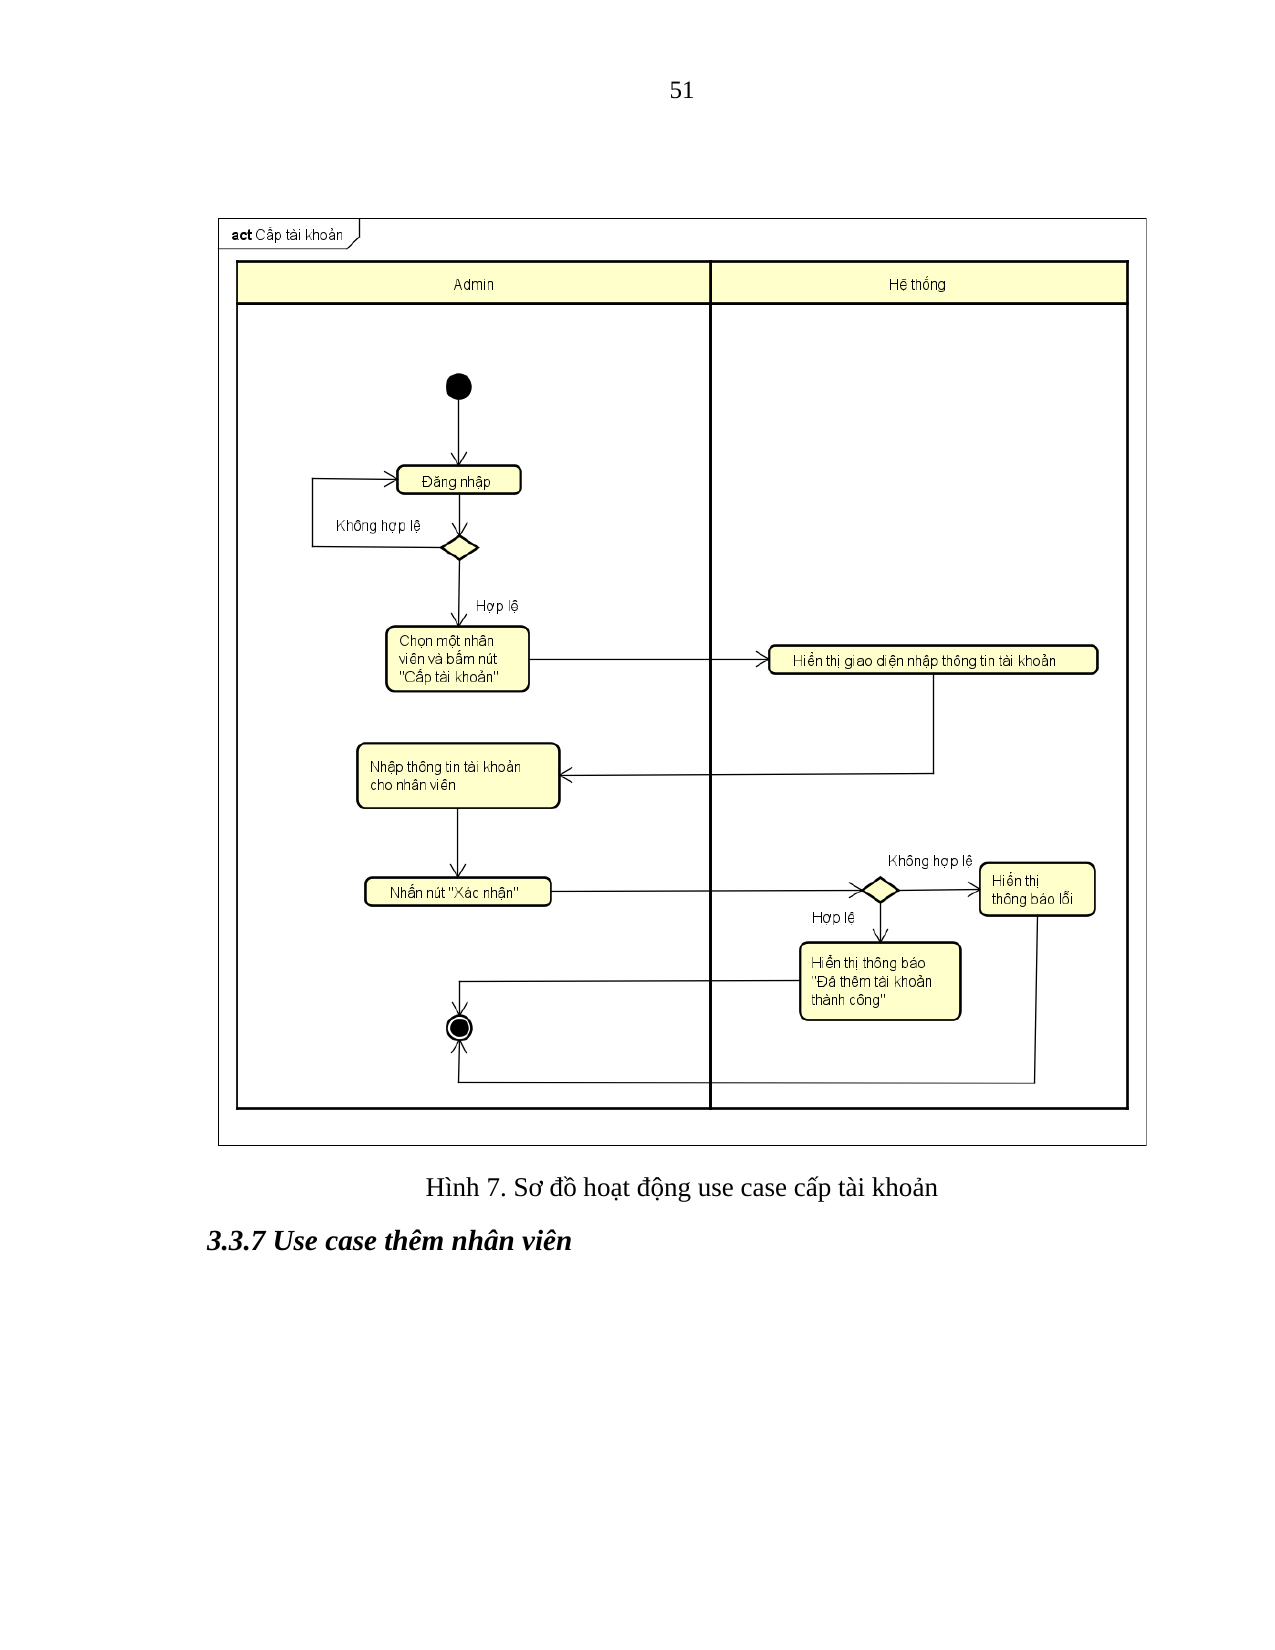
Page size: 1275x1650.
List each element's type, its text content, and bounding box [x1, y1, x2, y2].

text Hình 7. Sơ đồ hoạt động use case cấp tài khoản [207, 1171, 1157, 1202]
picture [206, 206, 1157, 1157]
text 3.3.7 Use case thêm nhân viên [207, 1223, 1157, 1257]
